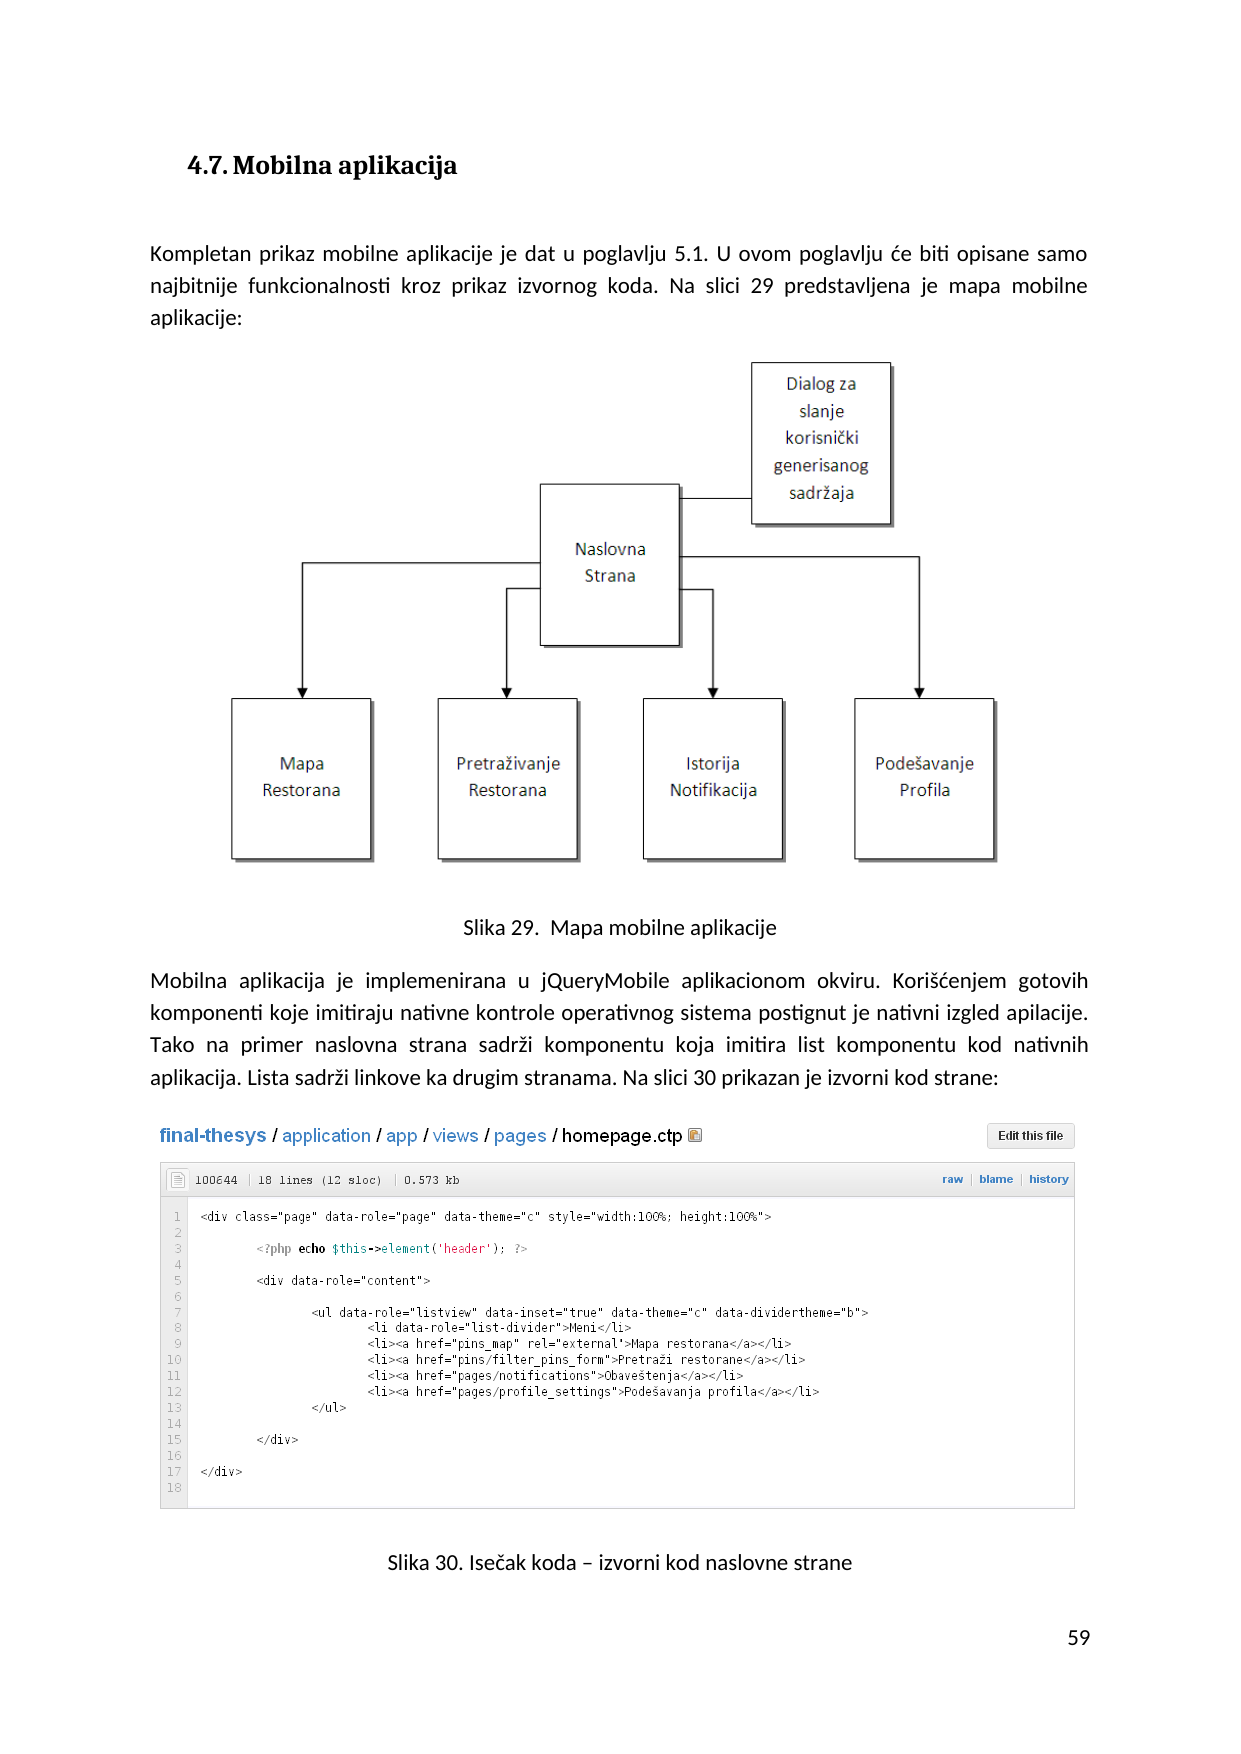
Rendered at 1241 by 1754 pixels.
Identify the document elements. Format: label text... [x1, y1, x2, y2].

text Slika 30. Isečak koda – izvorni kod naslovne strane [150, 1548, 1090, 1576]
picture [215, 356, 1026, 889]
text Mobilna aplikacija je implemenirana u jQueryMobile aplikacionom okviru. Korišćenjem gotovih komponenti koje imitiraju nativne kontrole operativnog sistema postignut je nativni izgled apilacije. Tako na primer naslovna strana sadrži komponentu koja imitira list komponentu kod nativnih aplikacija. Lista sadrži linkove ka drugim stranama. Na slici 30 prikazan je izvorni kod strane: [150, 966, 1090, 1091]
subtitle Mobilna aplikacija [187, 150, 1090, 181]
text Slika 29. Mapa mobilne aplikacije [150, 913, 1090, 941]
picture [150, 1115, 1091, 1523]
text Kompletan prikaz mobilne aplikacije je dat u poglavlju 5.1. U ovom poglavlju će biti opisane samo najbitnije funkcionalnosti kroz prikaz izvornog koda. Na slici 29 predstavljena je mapa mobilne aplikacije: [150, 239, 1090, 331]
